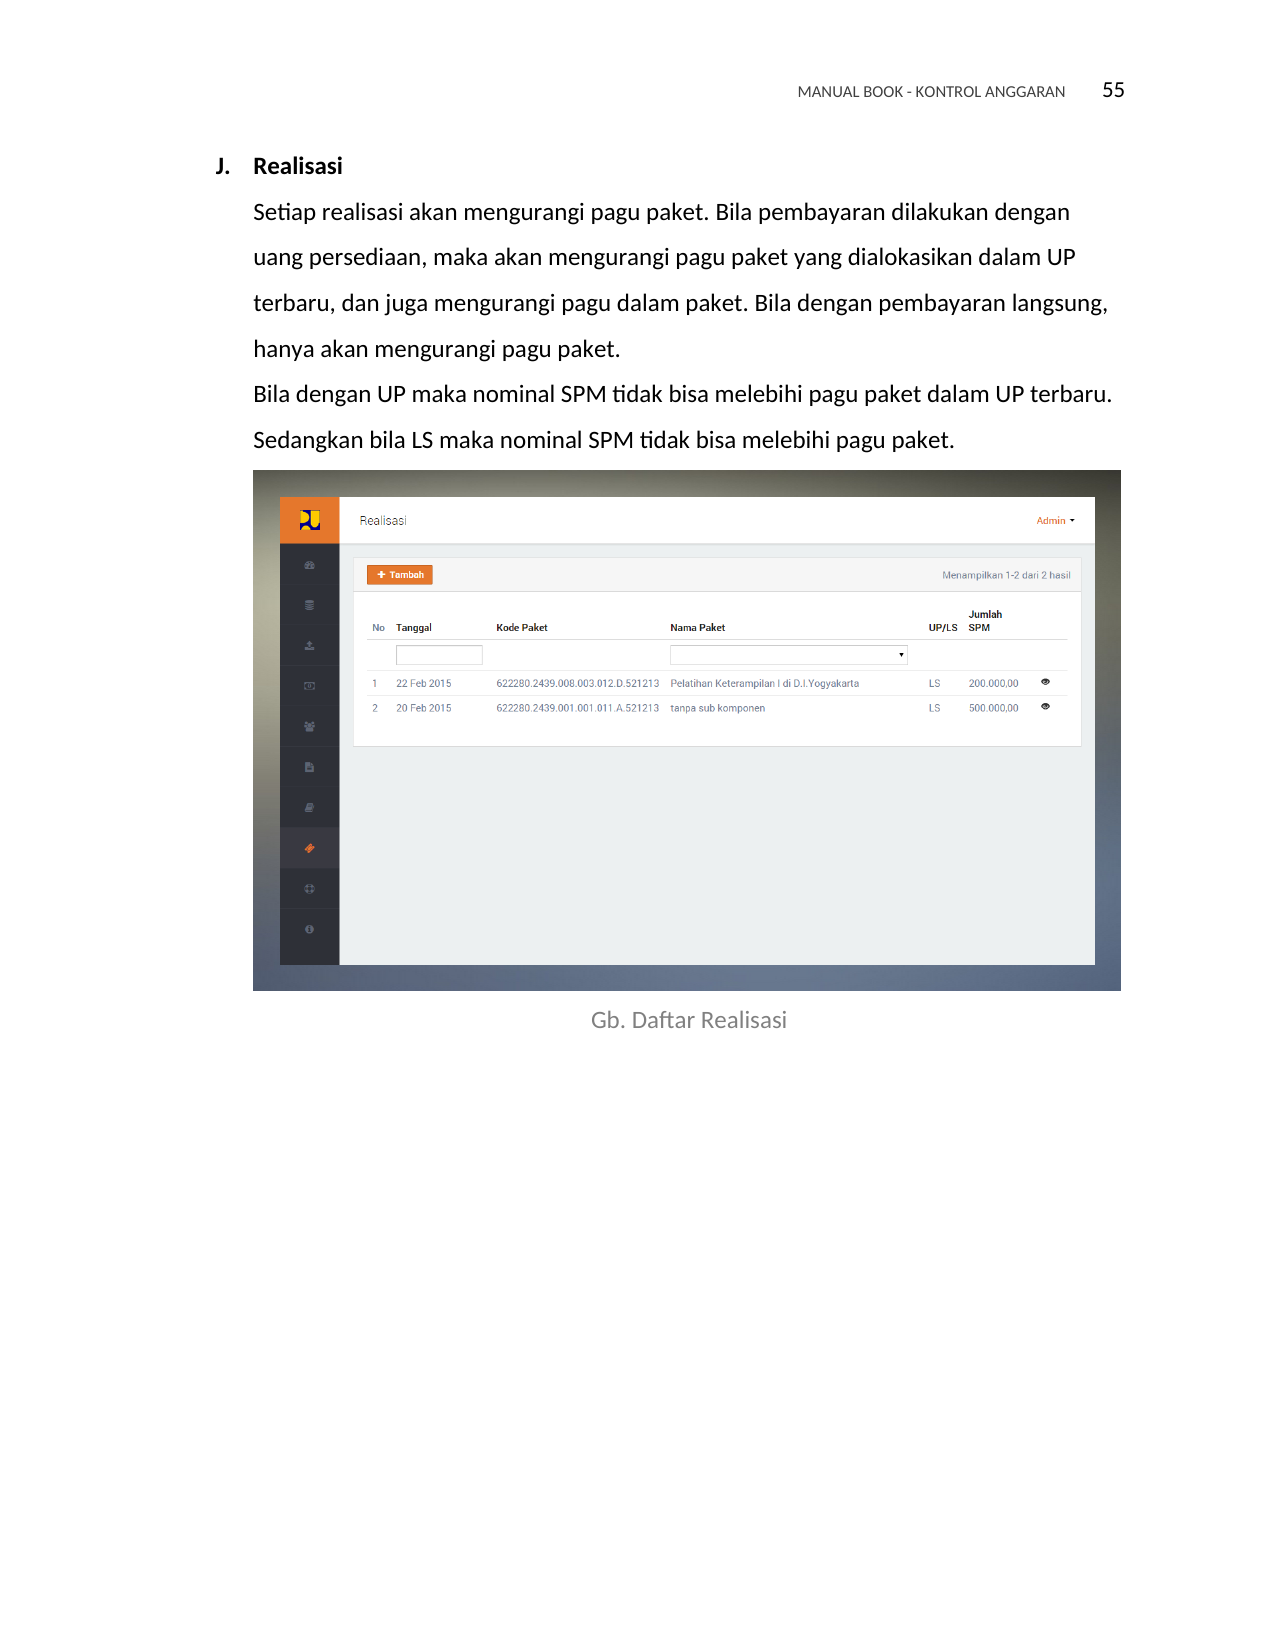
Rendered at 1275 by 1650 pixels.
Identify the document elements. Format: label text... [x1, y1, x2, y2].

list Setiap realisasi akan mengurangi pagu paket. Bila pembayaran dilakukan dengan uang persediaan, maka akan mengurangi pagu paket yang dialokasikan dalam UP terbaru, dan juga mengurangi pagu dalam paket. Bila dengan pembayaran langsung, hanya akan mengurangi pagu paket. [253, 196, 1125, 363]
list Gb. Daftar Realisasi [253, 1004, 1125, 1035]
list Bila dengan UP maka nominal SPM tidak bisa melebihi pagu paket dalam UP terbaru. [253, 379, 1125, 409]
list Realisasi [216, 150, 1125, 181]
picture [253, 470, 1121, 991]
list Sedangkan bila LS maka nominal SPM tidak bisa melebihi pagu paket. [253, 424, 1125, 455]
